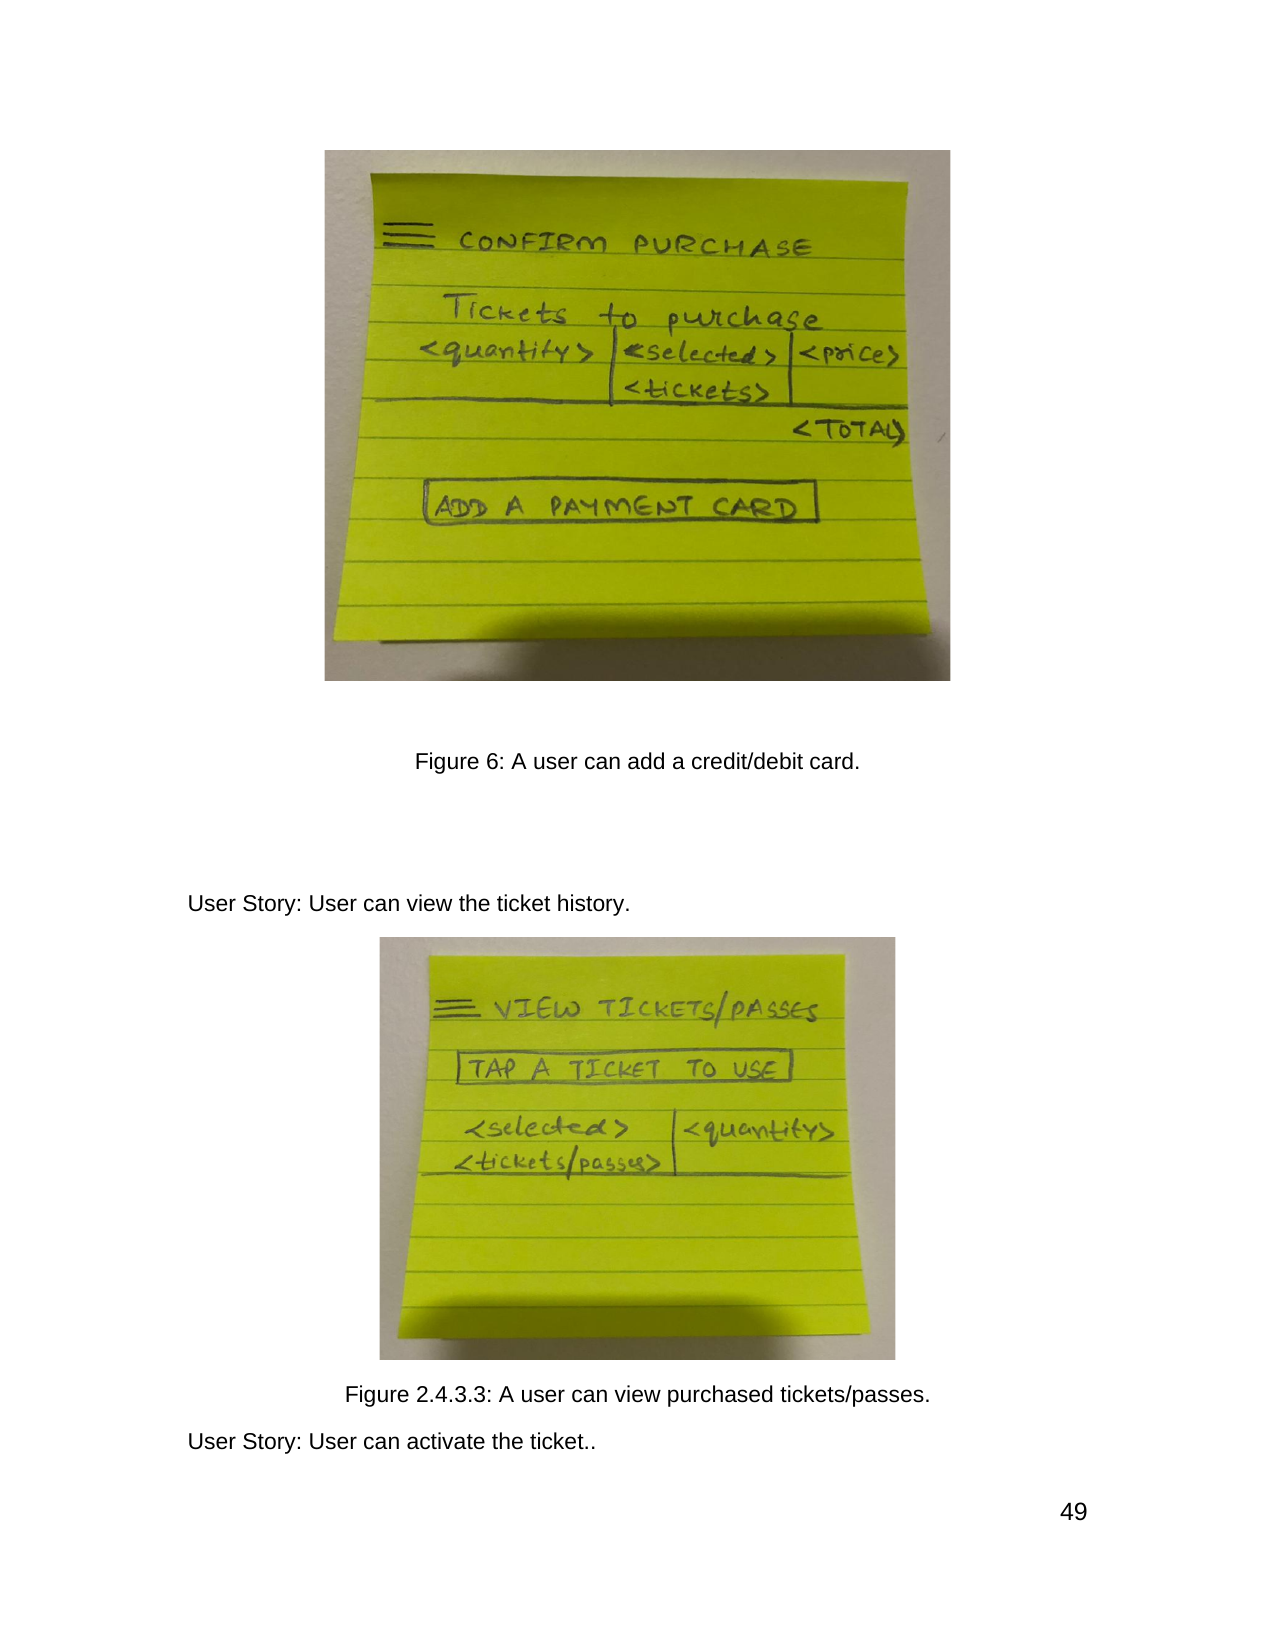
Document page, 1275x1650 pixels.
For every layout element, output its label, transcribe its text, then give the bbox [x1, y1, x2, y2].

text Figure 6: A user can add a credit/debit card. [187, 748, 1087, 774]
picture [324, 150, 951, 681]
text User Story: User can view the ticket history. [187, 890, 1087, 916]
picture [379, 937, 896, 1360]
text User Story: User can activate the ticket.. [187, 1428, 1087, 1454]
text Figure 2.4.3.3: A user can view purchased tickets/passes. [187, 1381, 1087, 1407]
